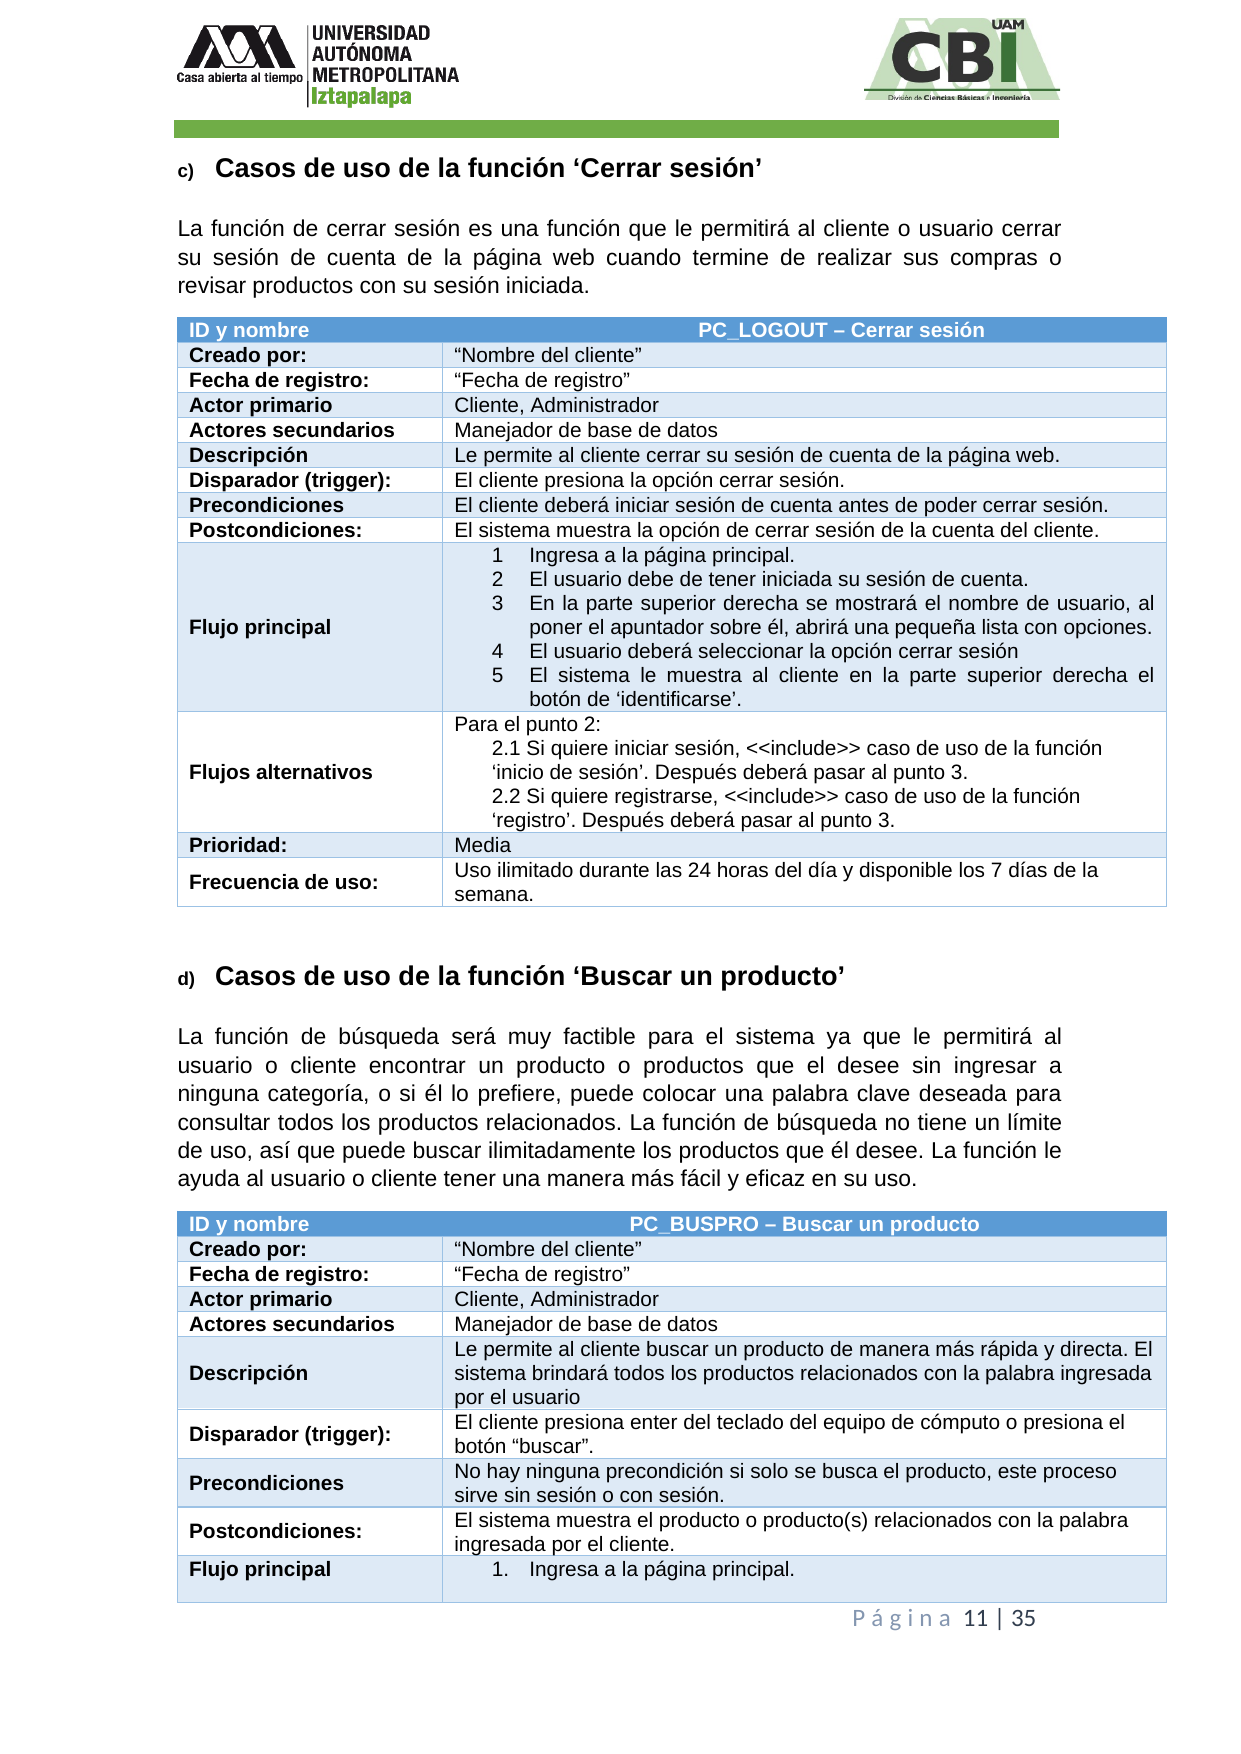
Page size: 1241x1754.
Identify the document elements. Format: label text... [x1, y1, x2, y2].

table_cell Cliente, Administrador [443, 393, 1166, 417]
table_cell El cliente presiona enter del teclado del equipo de cómputo o presiona el botón “buscar”. [443, 1410, 1166, 1457]
table_cell Flujo principal [178, 543, 442, 711]
table_header PC_BUSPRO – Buscar un producto [443, 1212, 1166, 1236]
table_cell “Nombre del cliente” [443, 343, 1166, 367]
table_cell Fecha de registro: [178, 368, 442, 392]
table_header ID y nombre [178, 1212, 442, 1236]
table_cell Actores secundarios [178, 1312, 442, 1336]
table_cell Prioridad: [178, 833, 442, 857]
table_cell “Fecha de registro” [443, 1262, 1166, 1286]
table_cell Manejador de base de datos [443, 1312, 1166, 1336]
picture [863, 18, 1060, 100]
table_cell El cliente deberá iniciar sesión de cuenta antes de poder cerrar sesión. [443, 493, 1166, 517]
subtitle Casos de uso de la función ‘Buscar un producto’ [177, 960, 1063, 991]
table_cell El sistema muestra el producto o producto(s) relacionados con la palabra ingresada por el cliente. [443, 1508, 1166, 1555]
table_cell El cliente presiona la opción cerrar sesión. [443, 468, 1166, 492]
table_header PC_LOGOUT – Cerrar sesión [443, 318, 1166, 342]
table_cell Disparador (trigger): [178, 468, 442, 492]
table_cell Descripción [178, 443, 442, 467]
table_cell Fecha de registro: [178, 1262, 442, 1286]
text La función de cerrar sesión es una función que le permitirá al cliente o usuario cerrar su sesión de cuenta de la página web cuando termine de realizar sus compras o revisar productos con su sesión iniciada. [177, 215, 1063, 298]
table_cell Actores secundarios [178, 418, 442, 442]
table_cell El sistema muestra la opción de cerrar sesión de la cuenta del cliente. [443, 518, 1166, 542]
subtitle Casos de uso de la función ‘Cerrar sesión’ [177, 152, 1063, 183]
table_cell Postcondiciones: [178, 518, 442, 542]
table_cell “Fecha de registro” [443, 368, 1166, 392]
table_cell Flujo principal [178, 1556, 442, 1602]
table_cell Manejador de base de datos [443, 418, 1166, 442]
table_cell Cliente, Administrador [443, 1287, 1166, 1311]
table_cell Actor primario [178, 1287, 442, 1311]
table_cell Para el punto 2: 2.1 Si quiere iniciar sesión, <<include>> caso de uso de la función ‘inicio de sesión’. Después deberá pasar al punto 3. 2.2 Si quiere registrarse, <<include>> caso de uso de la función ‘registro’. Después deberá pasar al punto 3. [443, 712, 1166, 832]
table_cell Descripción [178, 1337, 442, 1408]
text La función de búsqueda será muy factible para el sistema ya que le permitirá al usuario o cliente encontrar un producto o productos que el desee sin ingresar a ninguna categoría, o si él lo prefiere, puede colocar una palabra clave deseada para consultar todos los productos relacionados. La función de búsqueda no tiene un límite de uso, así que puede buscar ilimitadamente los productos que él desee. La función le ayuda al usuario o cliente tener una manera más fácil y eficaz en su uso. [177, 1023, 1063, 1192]
table_cell Precondiciones [178, 493, 442, 517]
table_header ID y nombre [178, 318, 442, 342]
table_cell Media [443, 833, 1166, 857]
table_cell Le permite al cliente buscar un producto de manera más rápida y directa. El sistema brindará todos los productos relacionados con la palabra ingresada por el usuario [443, 1337, 1166, 1408]
table_cell Postcondiciones: [178, 1508, 442, 1555]
table_cell Uso ilimitado durante las 24 horas del día y disponible los 7 días de la semana. [443, 858, 1166, 906]
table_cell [443, 1556, 1166, 1602]
table_cell Creado por: [178, 1237, 442, 1261]
table_cell Flujos alternativos [178, 712, 442, 832]
table_cell Frecuencia de uso: [178, 858, 442, 906]
table_cell No hay ninguna precondición si solo se busca el producto, este proceso sirve sin sesión o con sesión. [443, 1459, 1166, 1506]
table_cell “Nombre del cliente” [443, 1237, 1166, 1261]
table_cell Disparador (trigger): [178, 1410, 442, 1457]
table_cell Le permite al cliente cerrar su sesión de cuenta de la página web. [443, 443, 1166, 467]
table_cell Creado por: [178, 343, 442, 367]
table_cell Ingresa a la página principal. El usuario debe de tener iniciada su sesión de cuenta. En la parte superior derecha se mostrará el nombre de usuario, al poner el apuntador sobre él, abrirá una pequeña lista con opciones. El usuario deberá seleccionar la opción cerrar sesión El sistema le muestra al cliente en la parte superior derecha el botón de ‘identificarse’. [443, 543, 1166, 711]
table_cell Precondiciones [178, 1459, 442, 1506]
table_cell Actor primario [178, 393, 442, 417]
picture [177, 25, 459, 109]
